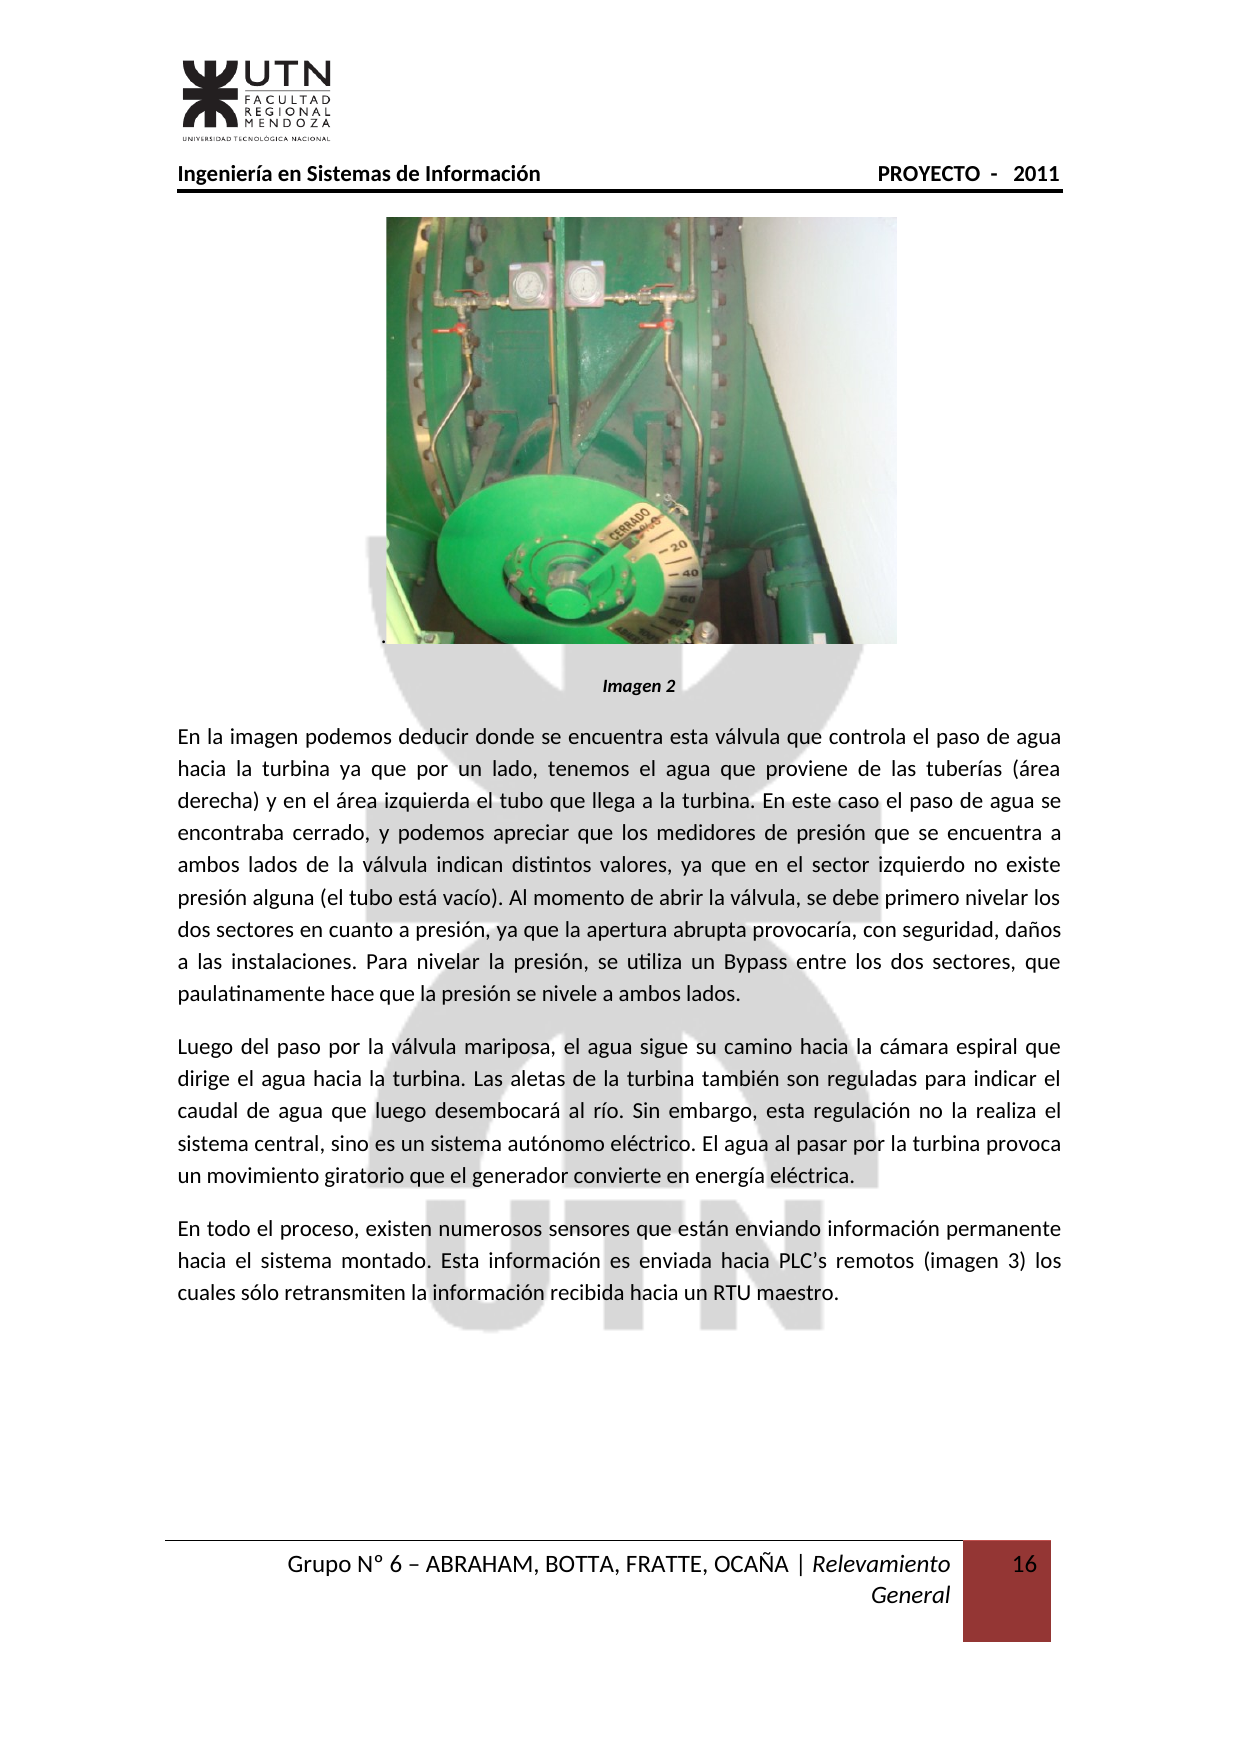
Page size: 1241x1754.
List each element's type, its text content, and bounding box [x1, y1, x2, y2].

picture [386, 217, 897, 644]
text Luego del paso por la válvula mariposa, el agua sigue su camino hacia la cámara espiral que dirige el agua hacia la turbina. Las aletas de la turbina también son reguladas para indicar el caudal de agua que luego desembocará al río. Sin embargo, esta regulación no la realiza el sistema central, sino es un sistema autónomo eléctrico. El agua al pasar por la turbina provoca un movimiento giratorio que el generador convierte en energía eléctrica. [177, 1032, 1063, 1189]
picture [177, 59, 334, 147]
text En todo el proceso, existen numerosos sensores que están enviando información permanente hacia el sistema montado. Esta información es enviada hacia PLC’s remotos (imagen 3) los cuales sólo retransmiten la información recibida hacia un RTU maestro. [177, 1214, 1063, 1306]
text Imagen 2 [177, 674, 1063, 697]
text En la imagen podemos deducir donde se encuentra esta válvula que controla el paso de agua hacia la turbina ya que por un lado, tenemos el agua que proviene de las tuberías (área derecha) y en el área izquierda el tubo que llega a la turbina. En este caso el paso de agua se encontraba cerrado, y podemos apreciar que los medidores de presión que se encuentra a ambos lados de la válvula indican distintos valores, ya que en el sector izquierdo no existe presión alguna (el tubo está vacío). Al momento de abrir la válvula, se debe primero nivelar los dos sectores en cuanto a presión, ya que la apertura abrupta provocaría, con seguridad, daños a las instalaciones. Para nivelar la presión, se utiliza un Bypass entre los dos sectores, que paulatinamente hace que la presión se nivele a ambos lados. [177, 722, 1063, 1007]
